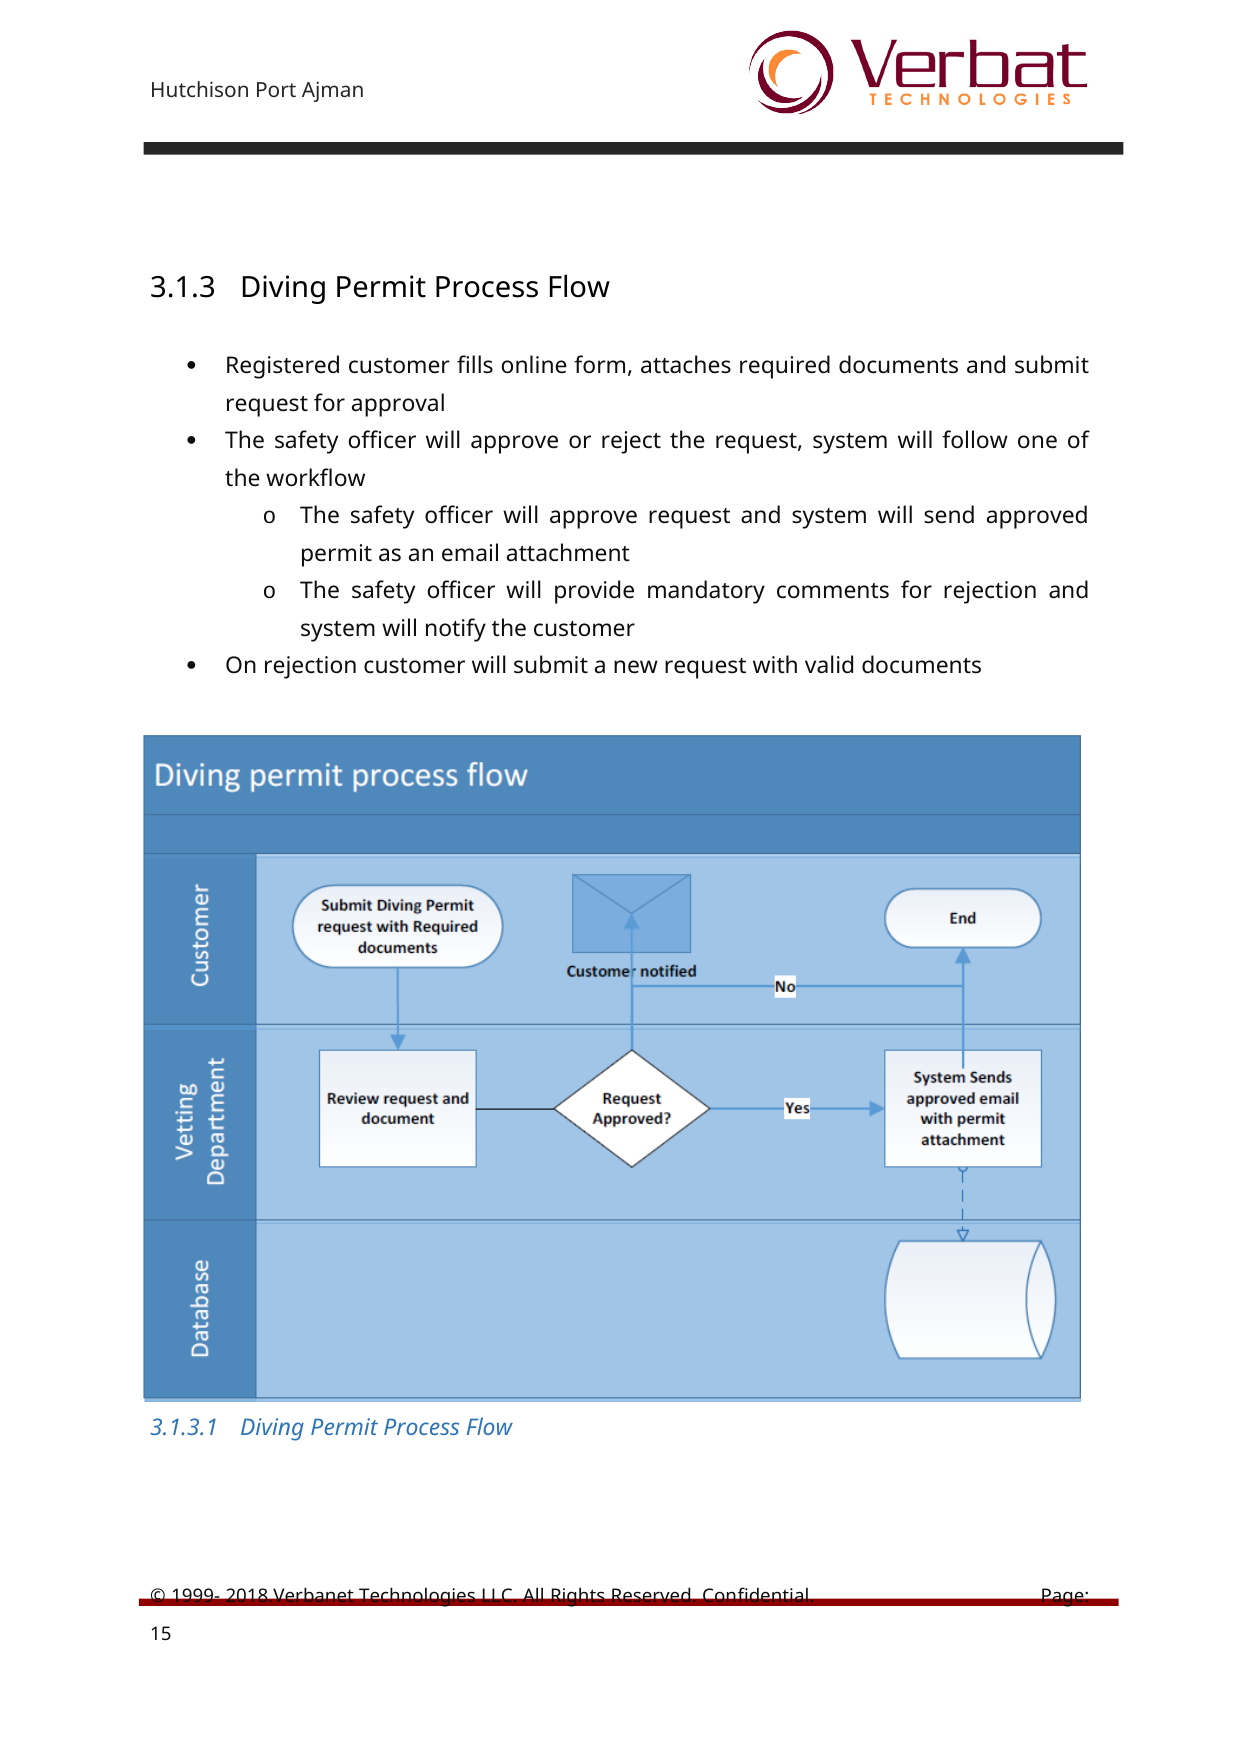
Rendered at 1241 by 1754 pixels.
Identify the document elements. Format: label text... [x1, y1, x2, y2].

list On rejection customer will submit a new request with valid documents [187, 644, 1090, 681]
picture [140, 734, 1081, 1402]
list The safety officer will approve request and system will send approved permit as an email attachment [262, 494, 1090, 569]
list Registered customer fills online form, attaches required documents and submit request for approval [187, 344, 1090, 419]
list The safety officer will approve or reject the request, system will follow one of the workflow [187, 419, 1090, 494]
subtitle Diving Permit Process Flow [150, 267, 1090, 306]
picture [745, 26, 1089, 114]
list The safety officer will provide mandatory comments for rejection and system will notify the customer [262, 569, 1090, 644]
